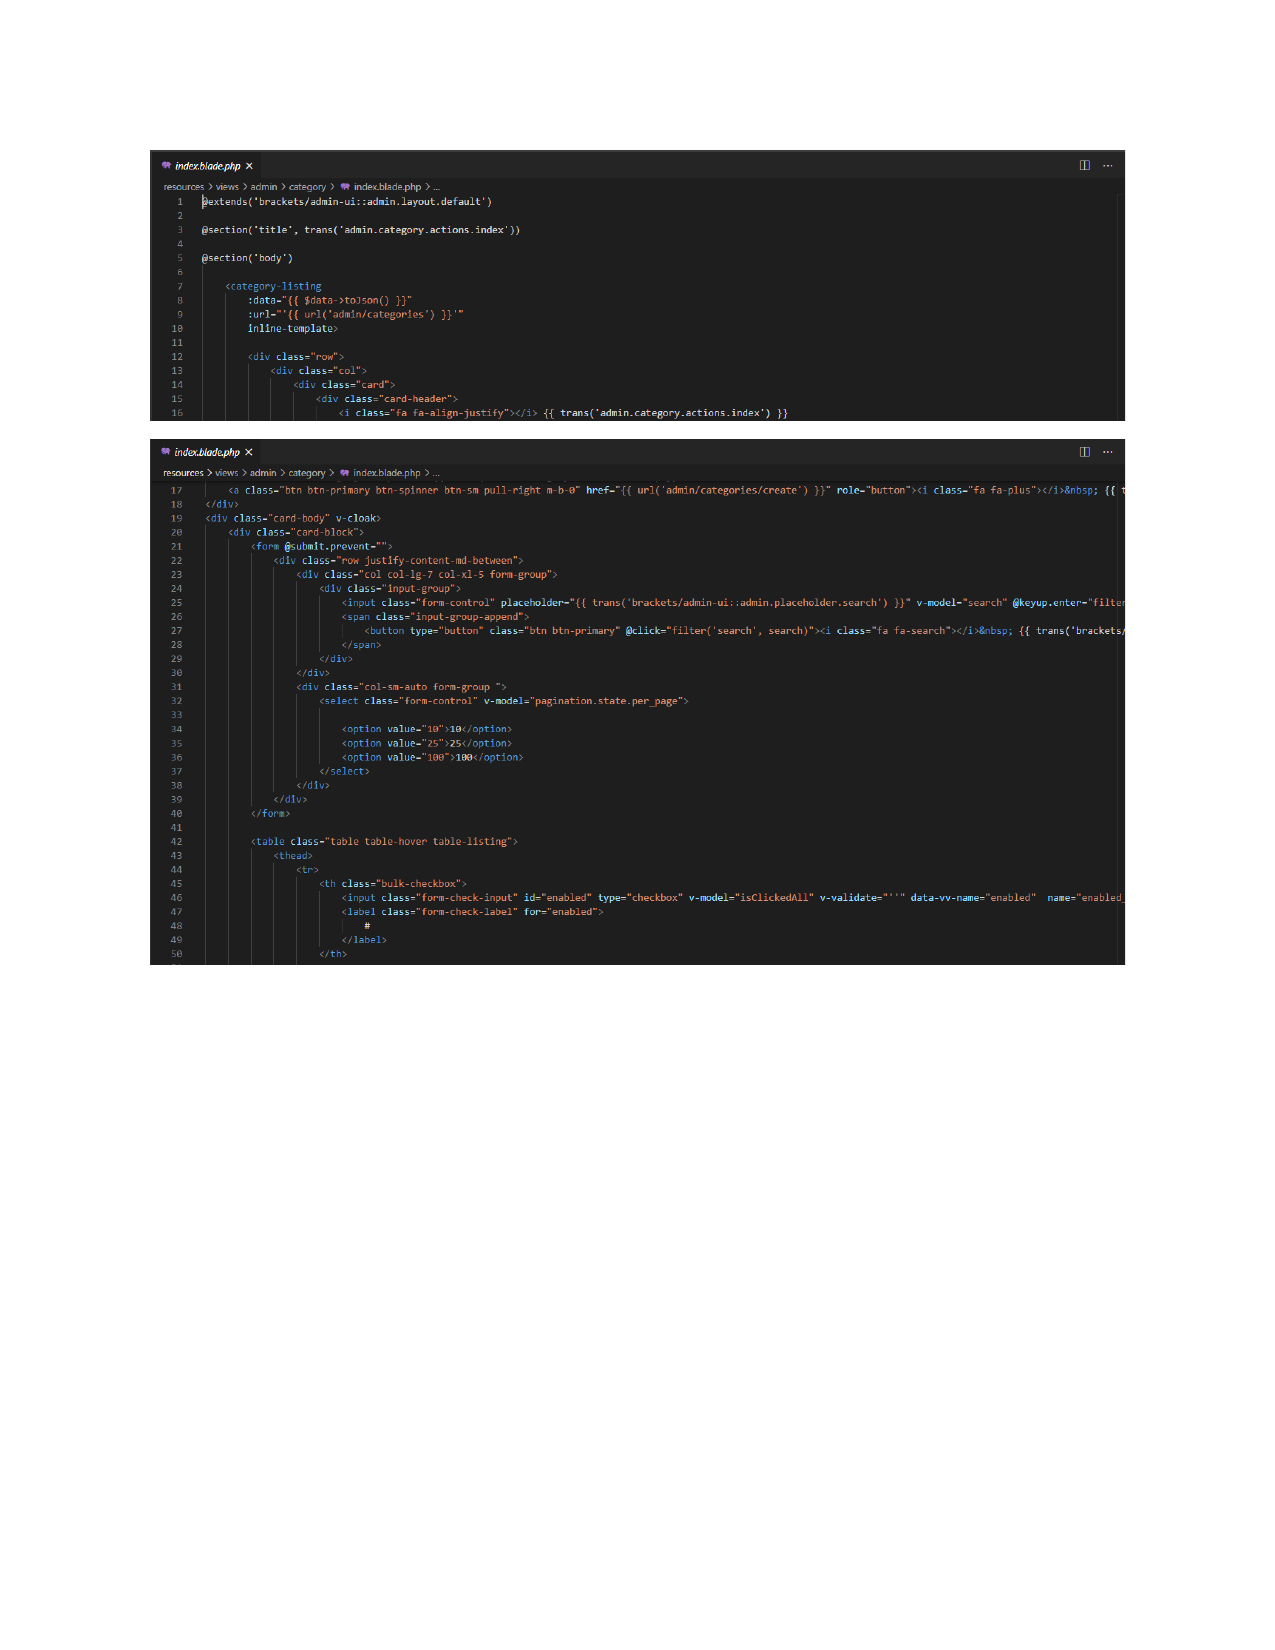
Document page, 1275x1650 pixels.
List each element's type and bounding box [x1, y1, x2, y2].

picture [150, 439, 1125, 965]
picture [150, 150, 1125, 421]
